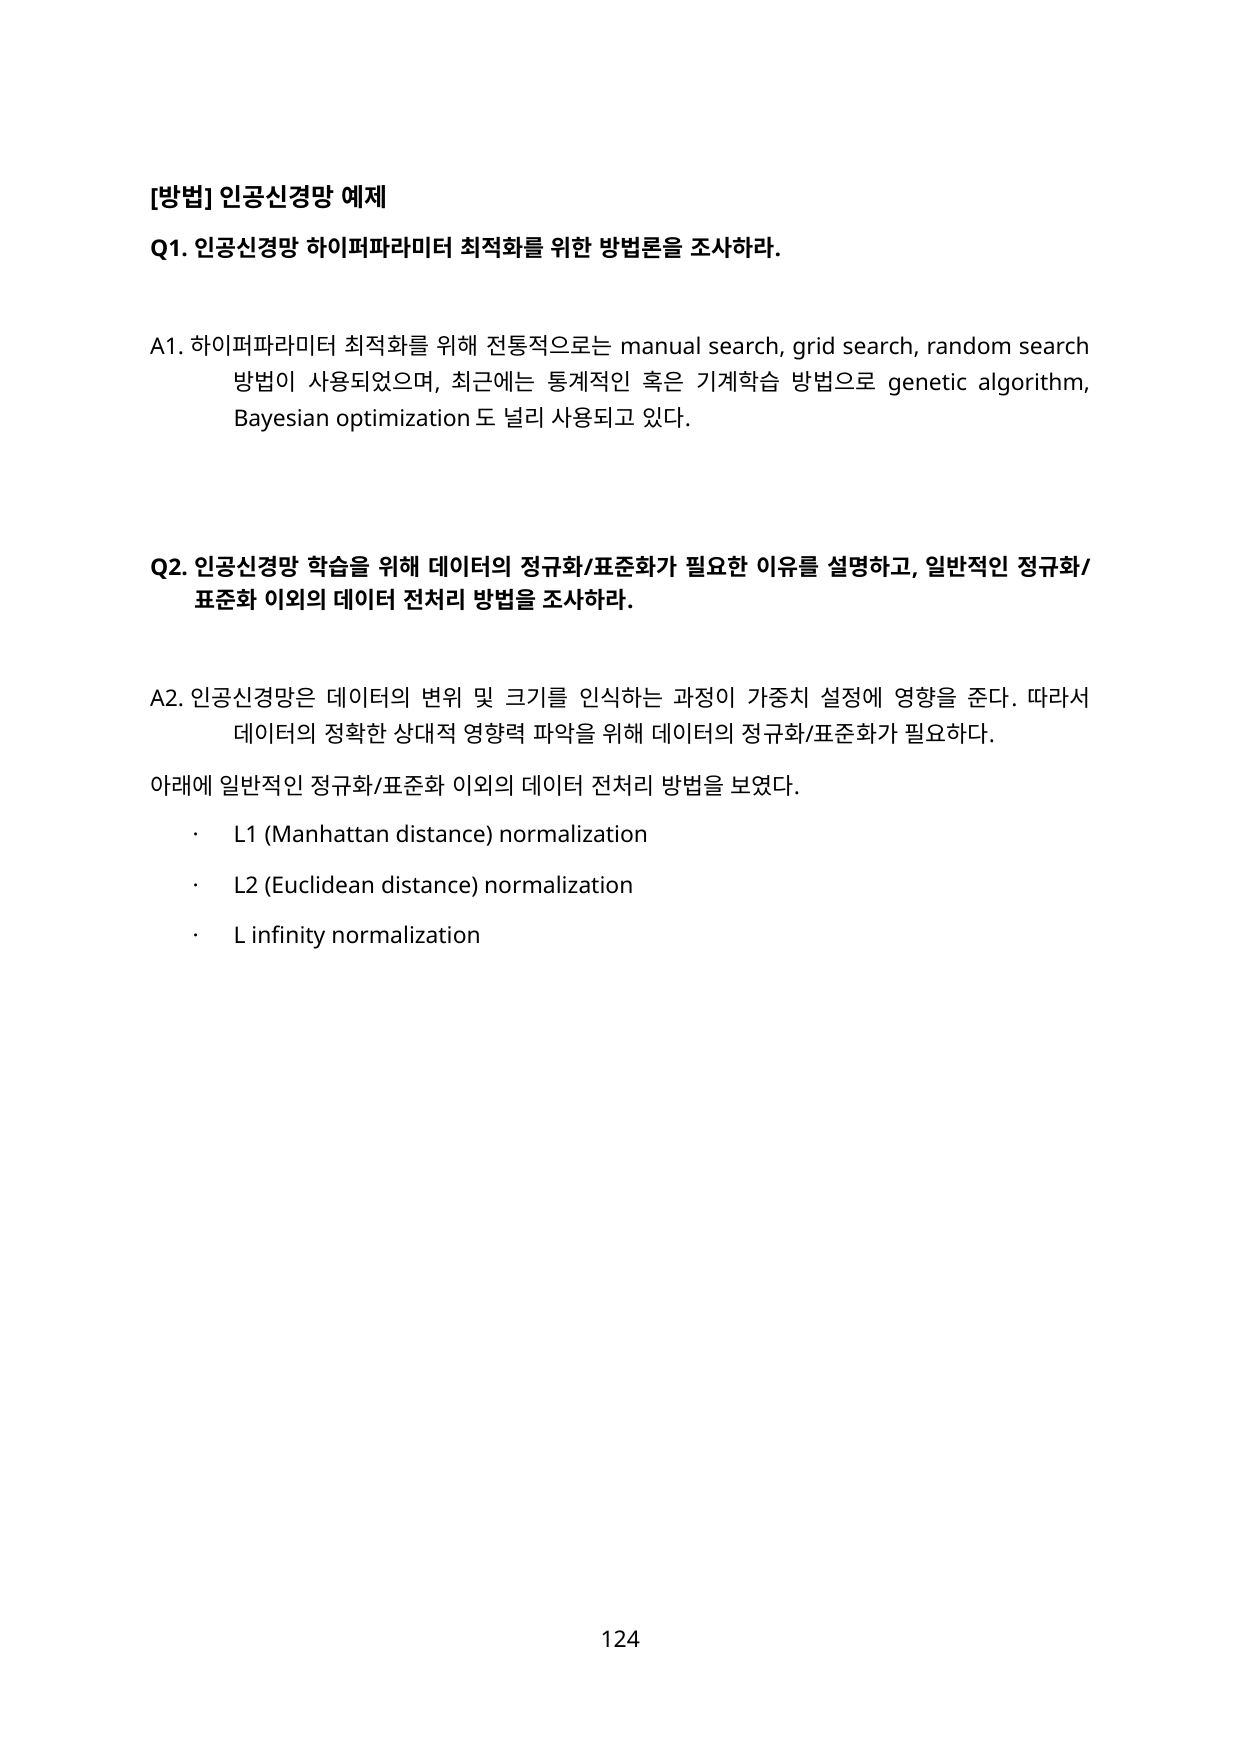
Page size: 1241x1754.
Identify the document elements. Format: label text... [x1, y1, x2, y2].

text 아래에 일반적인 정규화/표준화 이외의 데이터 전처리 방법을 보였다. [150, 768, 1090, 801]
list L infinity normalization [192, 919, 1090, 950]
list 인공신경망 학습을 위해 데이터의 정규화/표준화가 필요한 이유를 설명하고, 일반적인 정규화/표준화 이외의 데이터 전처리 방법을 조사하라. [150, 548, 1090, 615]
subtitle [방법] 인공신경망 예제 [150, 177, 1090, 213]
list 하이퍼파라미터 최적화를 위해 전통적으로는 manual search, grid search, random search 방법이 사용되었으며, 최근에는 통계적인 혹은 기계학습 방법으로 genetic algorithm, Bayesian optimization도 널리 사용되고 있다. [150, 328, 1090, 433]
text 인공신경망은 데이터의 변위 및 크기를 인식하는 과정이 가중치 설정에 영향을 준다. 따라서 데이터의 정확한 상대적 영향력 파악을 위해 데이터의 정규화/표준화가 필요하다. [150, 679, 1090, 749]
list L2 (Euclidean distance) normalization [192, 868, 1090, 900]
list L1 (Manhattan distance) normalization [192, 818, 1090, 849]
list 인공신경망 하이퍼파라미터 최적화를 위한 방법론을 조사하라. [150, 230, 1090, 263]
